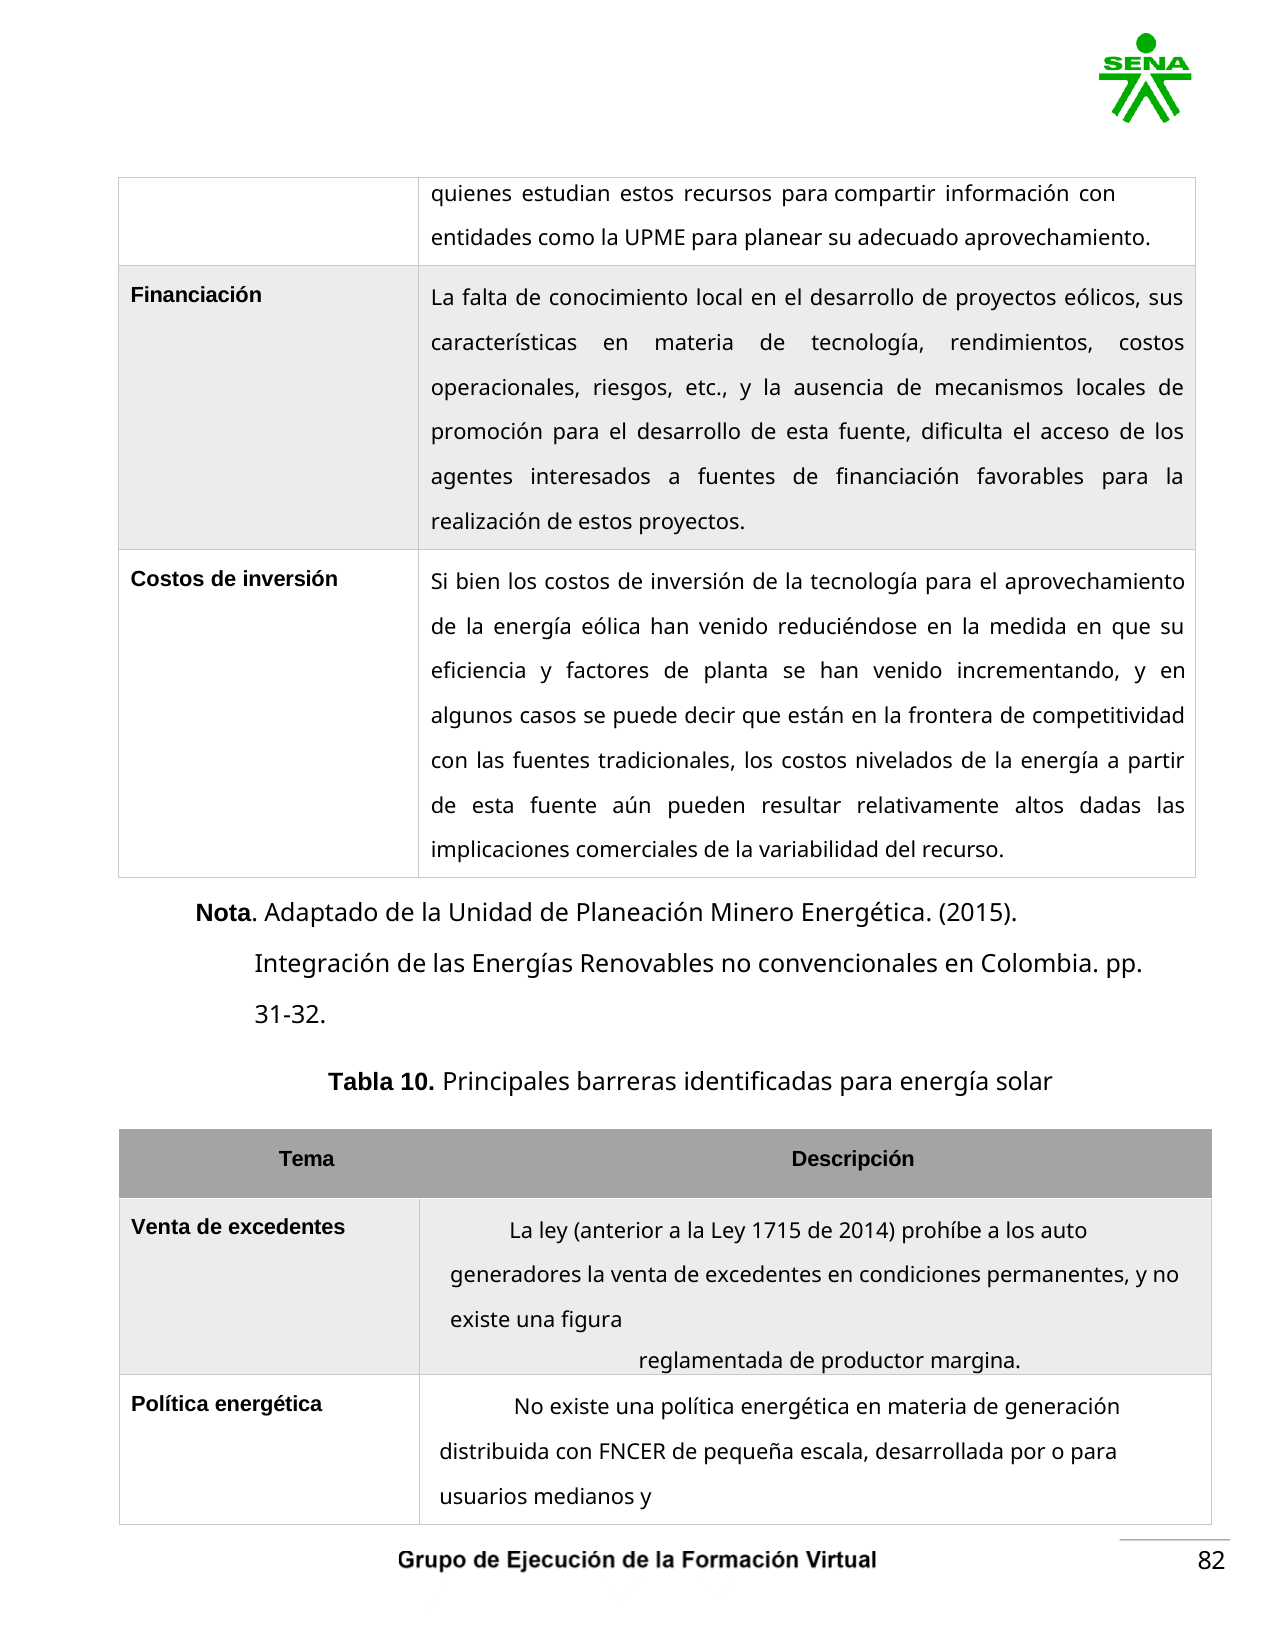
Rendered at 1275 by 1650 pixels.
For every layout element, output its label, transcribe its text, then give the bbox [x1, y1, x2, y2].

text Tabla 10. Principales barreras identificadas para energía solar [328, 1064, 1237, 1098]
table_cell La ley (anterior a la Ley 1715 de 2014) prohíbe a los auto generadores la venta de excedentes en condiciones permanentes, y no existe una figura reglamentada de productor margina. [420, 1199, 1211, 1374]
picture [1099, 33, 1192, 123]
picture [398, 1551, 876, 1611]
table_header Tema [119, 1129, 420, 1198]
table_cell Financiación [119, 266, 418, 549]
table_cell Costos de inversión [119, 550, 418, 877]
table_cell Política energética [120, 1375, 419, 1524]
table_header [119, 178, 418, 265]
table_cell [420, 1375, 1211, 1524]
table_header Descripción [420, 1129, 1212, 1198]
table_cell Venta de excedentes [120, 1199, 419, 1374]
table_cell La falta de conocimiento local en el desarrollo de proyectos eólicos, sus características en materia de tecnología, rendimientos, costos operacionales, riesgos, etc., y la ausencia de mecanismos locales de promoción para el desarrollo de esta fuente, dificulta el acceso de los agentes interesados a fuentes de financiación favorables para la realización de estos proyectos. [419, 266, 1195, 549]
table_header quienes estudian estos recursos para compartir información con entidades como la UPME para planear su adecuado aprovechamiento. [419, 178, 1195, 265]
text Nota. Adaptado de la Unidad de Planeación Minero Energética. (2015). Integración de las Energías Renovables no convencionales en Colombia. pp. 31-32. [195, 894, 1157, 1031]
table_cell Si bien los costos de inversión de la tecnología para el aprovechamiento de la energía eólica han venido reduciéndose en la medida en que su eficiencia y factores de planta se han venido incrementando, y en algunos casos se puede decir que están en la frontera de competitividad con las fuentes tradicionales, los costos nivelados de la energía a partir de esta fuente aún pueden resultar relativamente altos dadas las implicaciones comerciales de la variabilidad del recurso. [419, 550, 1195, 877]
